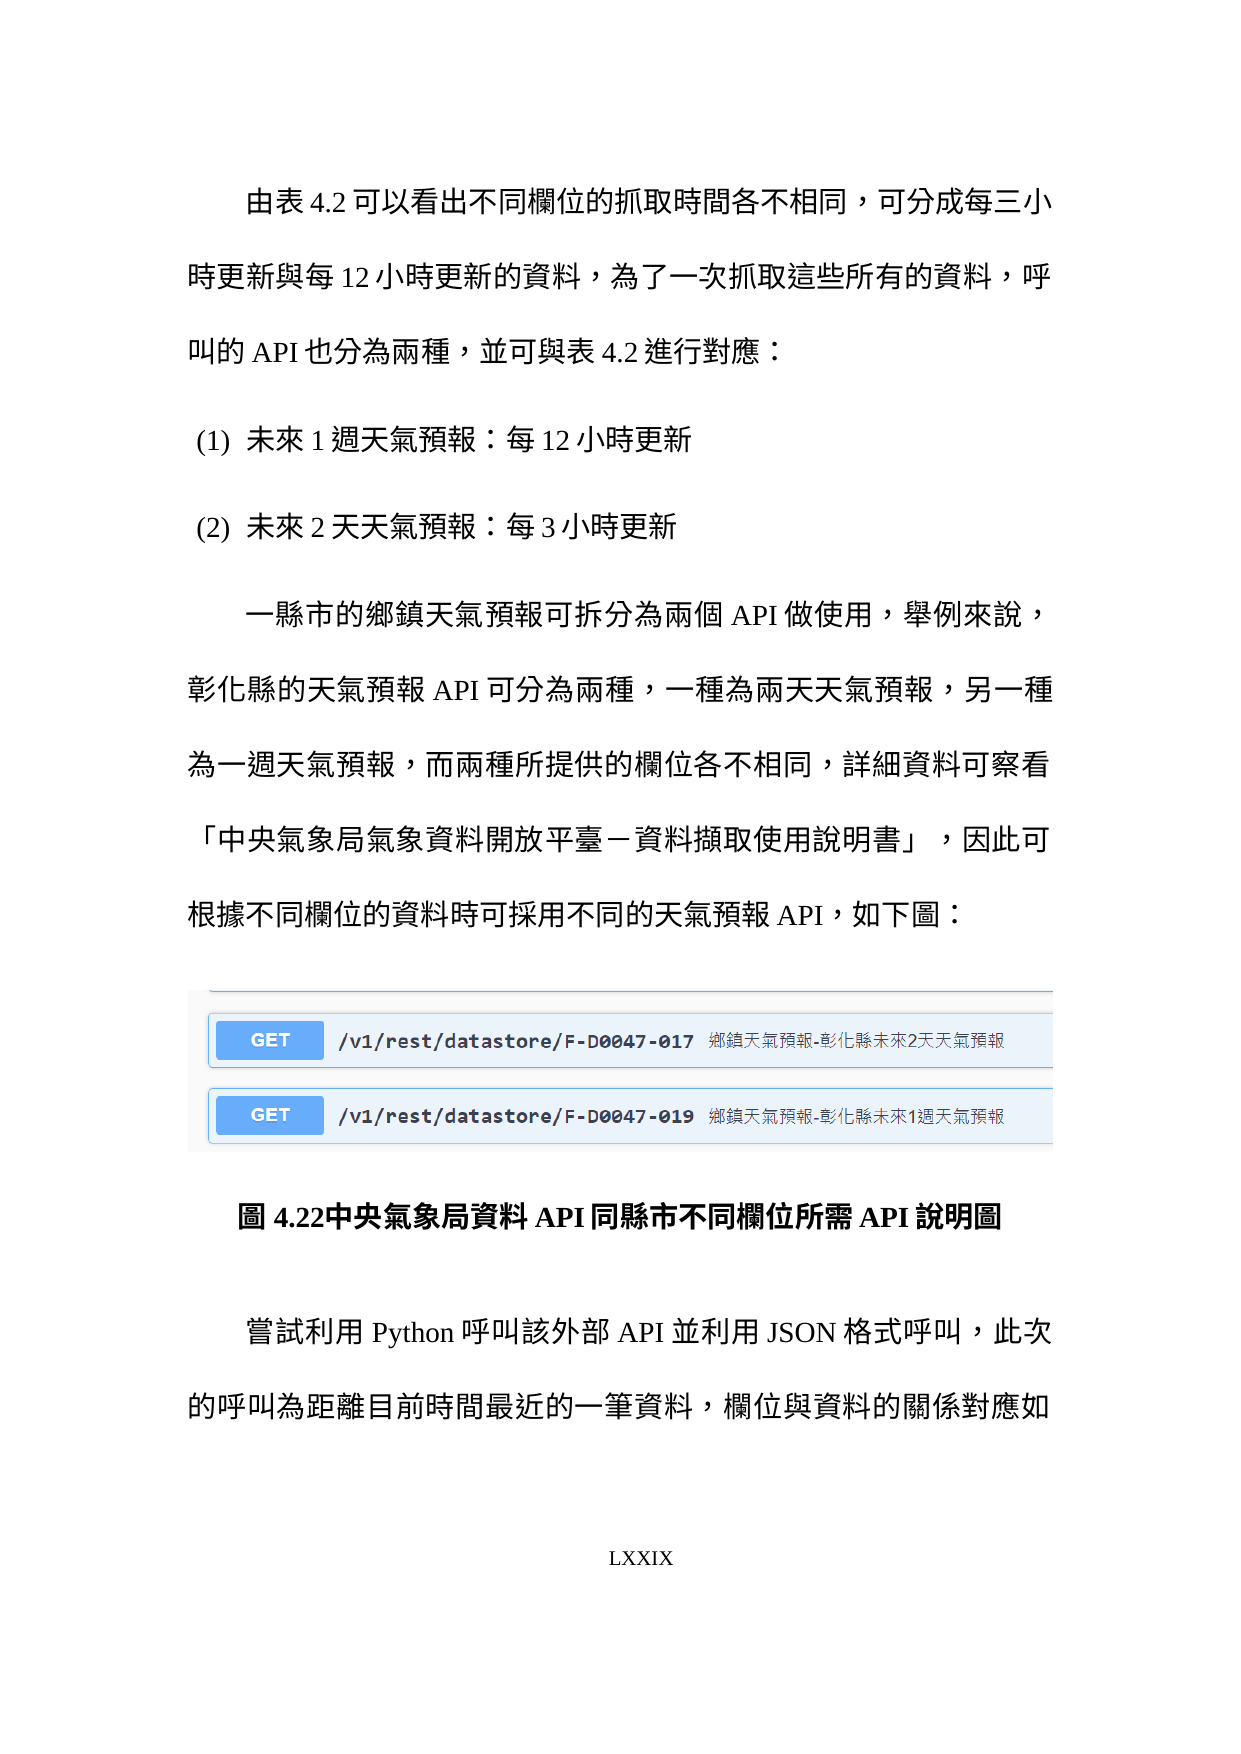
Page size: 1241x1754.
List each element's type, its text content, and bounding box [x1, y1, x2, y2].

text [187, 1292, 1053, 1442]
list 未來1週天氣預報：每12小時更新 [196, 400, 1053, 475]
text 一縣市的鄉鎮天氣預報可拆分為兩個API做使用，舉例來說，彰化縣的天氣預報API可分為兩種，一種為兩天天氣預報，另一種為一週天氣預報，而兩種所提供的欄位各不相同，詳細資料可察看「中央氣象局氣象資料開放平臺－資料擷取使用說明書」，因此可根據不同欄位的資料時可採用不同的天氣預報API，如下圖： [187, 575, 1053, 950]
picture [187, 990, 1053, 1152]
text 由表4.2可以看出不同欄位的抓取時間各不相同，可分成每三小時更新與每12小時更新的資料，為了一次抓取這些所有的資料，呼叫的API也分為兩種，並可與表4.2進行對應： [187, 163, 1053, 388]
list 未來2天天氣預報：每3小時更新 [196, 488, 1053, 563]
